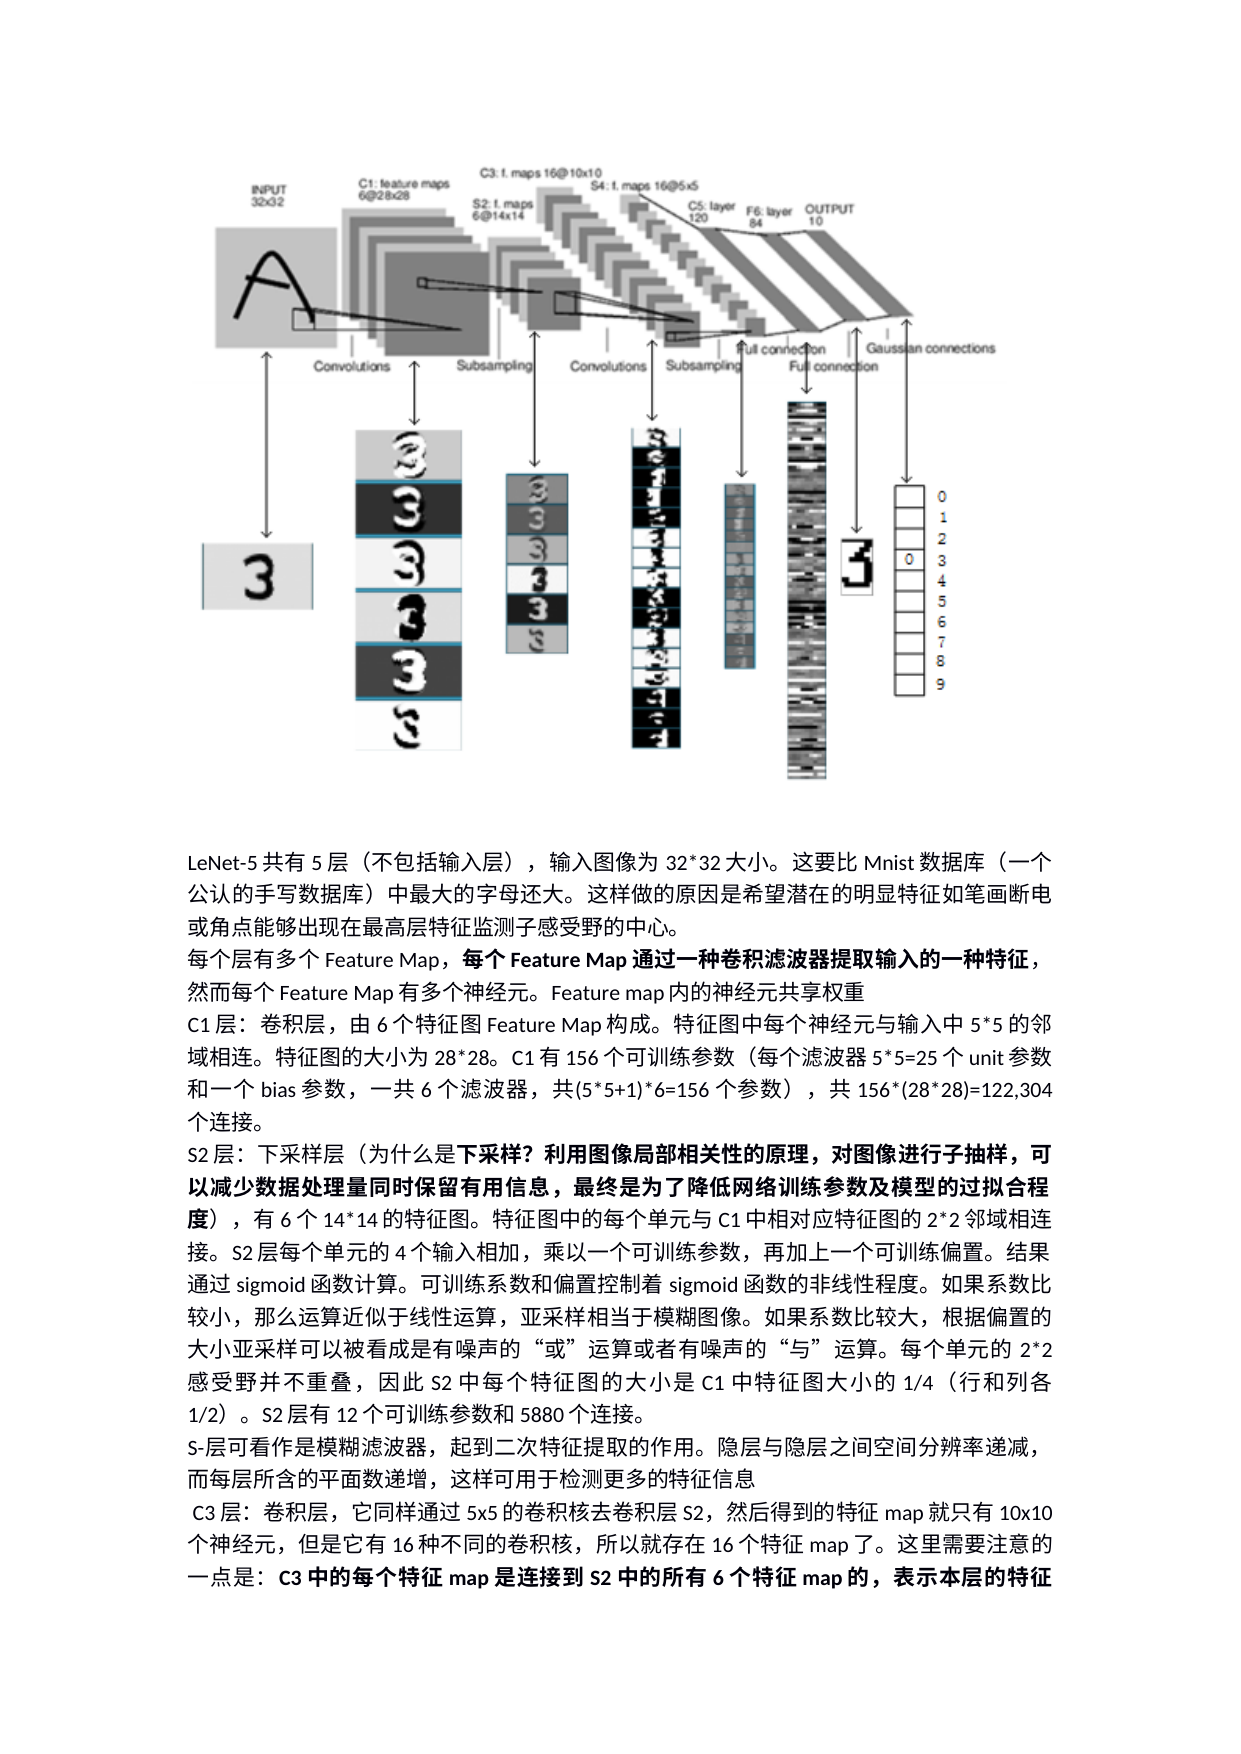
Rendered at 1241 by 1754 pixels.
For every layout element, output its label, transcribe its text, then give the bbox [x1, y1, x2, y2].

text S2层：下采样层（为什么是下采样？利用图像局部相关性的原理，对图像进行子抽样，可以减少数据处理量同时保留有用信息，最终是为了降低网络训练参数及模型的过拟合程度），有6个14*14的特征图。特征图中的每个单元与C1中相对应特征图的2*2邻域相连接。S2层每个单元的4个输入相加，乘以一个可训练参数，再加上一个可训练偏置。结果通过sigmoid函数计算。可训练系数和偏置控制着sigmoid函数的非线性程度。如果系数比较小，那么运算近似于线性运算，亚采样相当于模糊图像。如果系数比较大，根据偏置的大小亚采样可以被看成是有噪声的“或”运算或者有噪声的“与”运算。每个单元的2*2感受野并不重叠，因此S2中每个特征图的大小是C1中特征图大小的1/4（行和列各1/2）。S2层有12个可训练参数和5880个连接。 [187, 1137, 1053, 1429]
text C1层：卷积层，由6个特征图Feature Map构成。特征图中每个神经元与输入中5*5的邻域相连。特征图的大小为28*28。C1有156个可训练参数（每个滤波器5*5=25个unit参数和一个bias参数，一共6个滤波器，共(5*5+1)*6=156个参数），共156*(28*28)=122,304个连接。 [187, 1007, 1053, 1137]
text S-层可看作是模糊滤波器，起到二次特征提取的作用。隐层与隐层之间空间分辨率递减，而每层所含的平面数递增，这样可用于检测更多的特征信息 [187, 1429, 1053, 1494]
text LeNet-5共有5层（不包括输入层），输入图像为32*32大小。这要比Mnist数据库（一个公认的手写数据库）中最大的字母还大。这样做的原因是希望潜在的明显特征如笔画断电或角点能够出现在最高层特征监测子感受野的中心。 [187, 844, 1053, 942]
picture [187, 162, 1019, 798]
text 每个层有多个Feature Map，每个Feature Map通过一种卷积滤波器提取输入的一种特征，然而每个Feature Map有多个神经元。Feature map内的神经元共享权重 [187, 942, 1053, 1007]
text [187, 1494, 1053, 1592]
